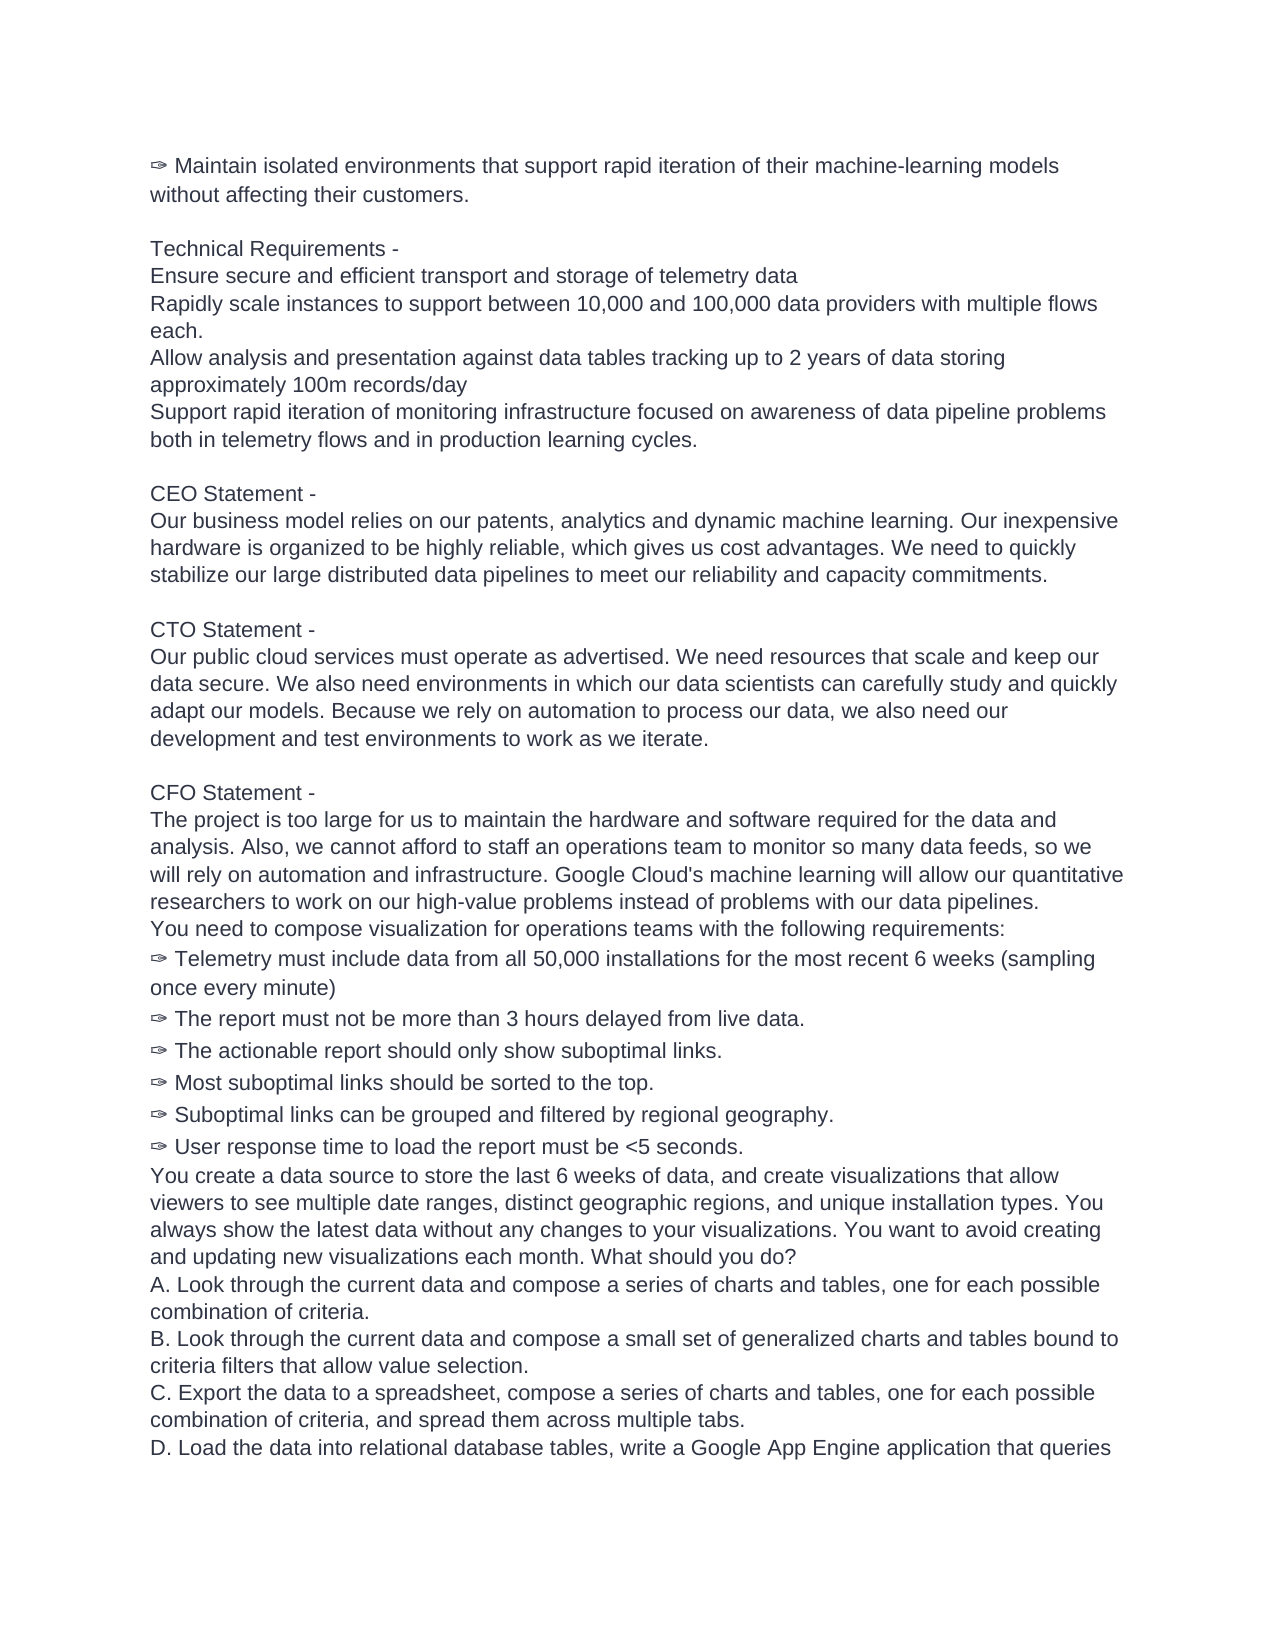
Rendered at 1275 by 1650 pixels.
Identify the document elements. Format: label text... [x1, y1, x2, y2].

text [150, 150, 1125, 861]
